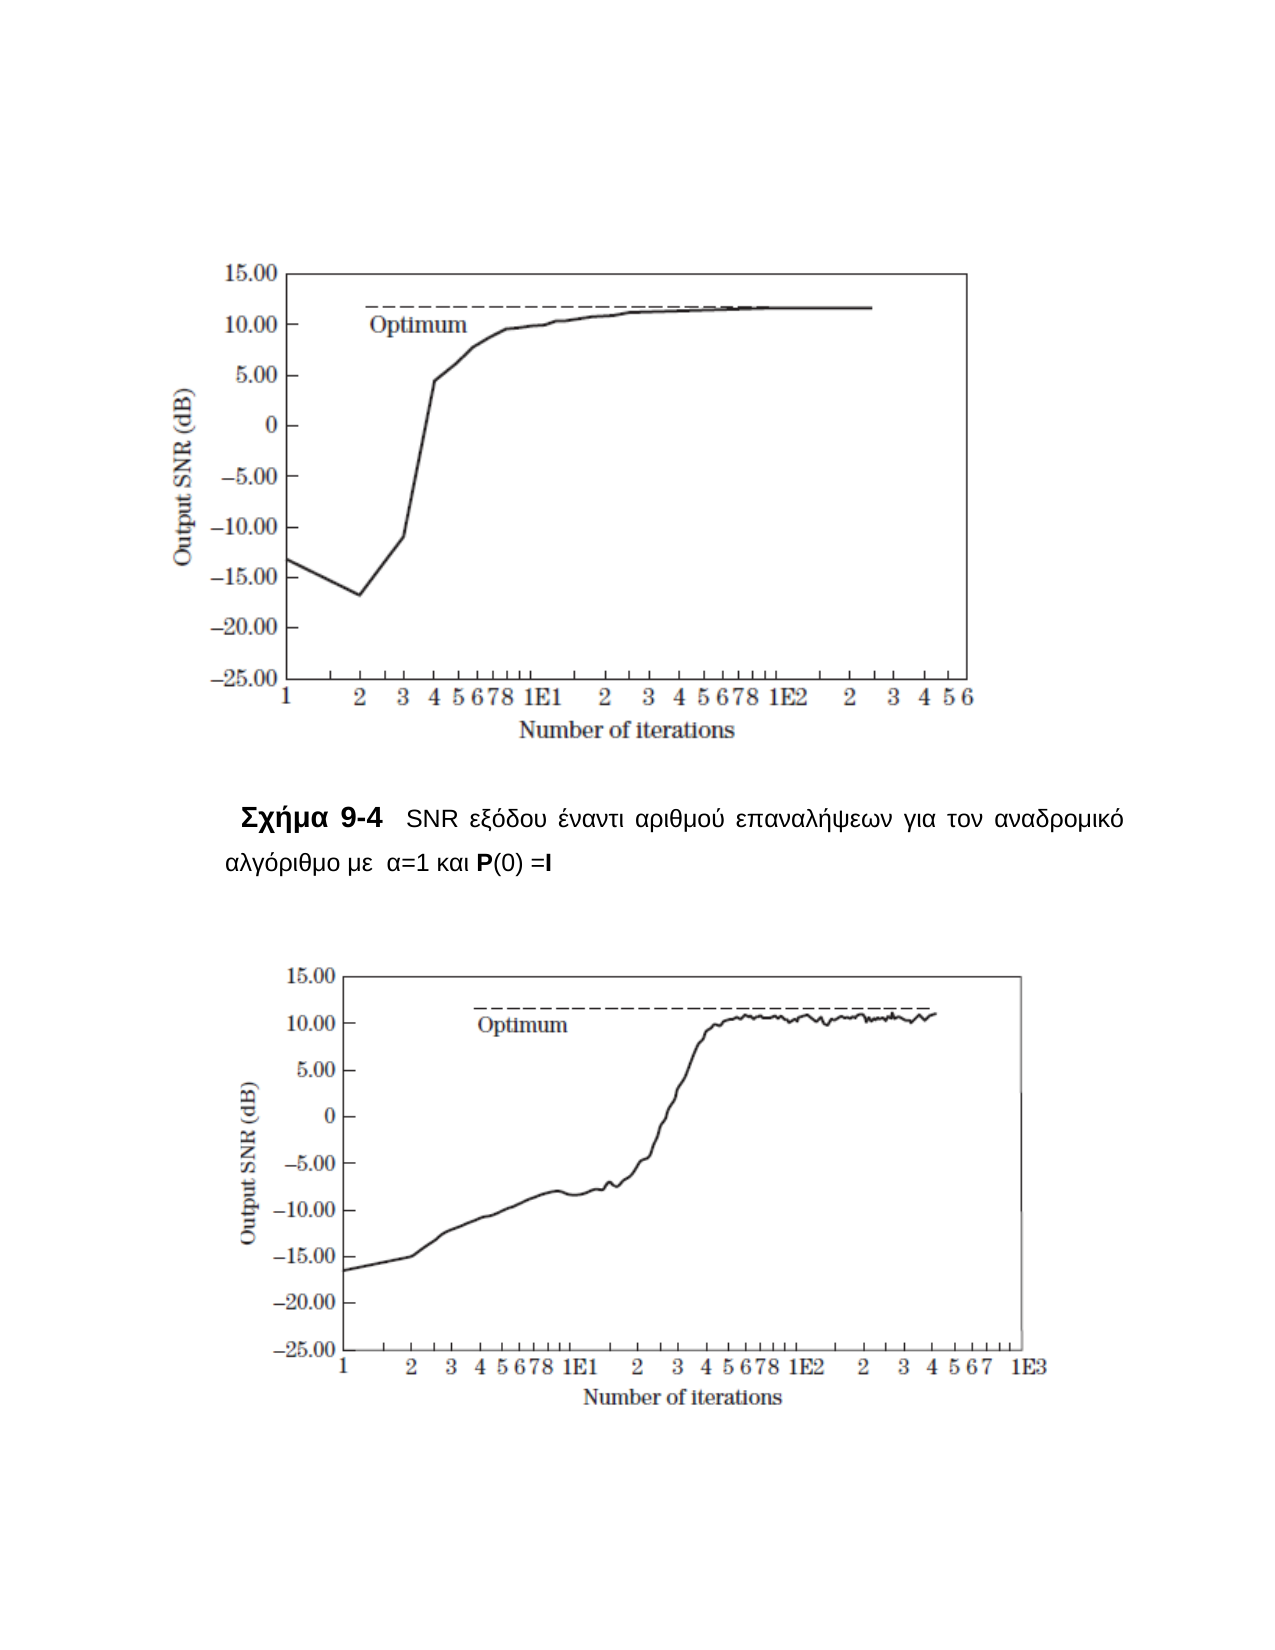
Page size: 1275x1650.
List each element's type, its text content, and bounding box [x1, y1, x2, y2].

picture [240, 933, 1054, 1415]
picture [150, 236, 982, 743]
text Σχήμα 9-4 SNR εξόδου έναντι αριθμού επαναλήψεων για τον αναδρομικό αλγόριθμο με α=1 και P(0) =I [225, 799, 1125, 876]
